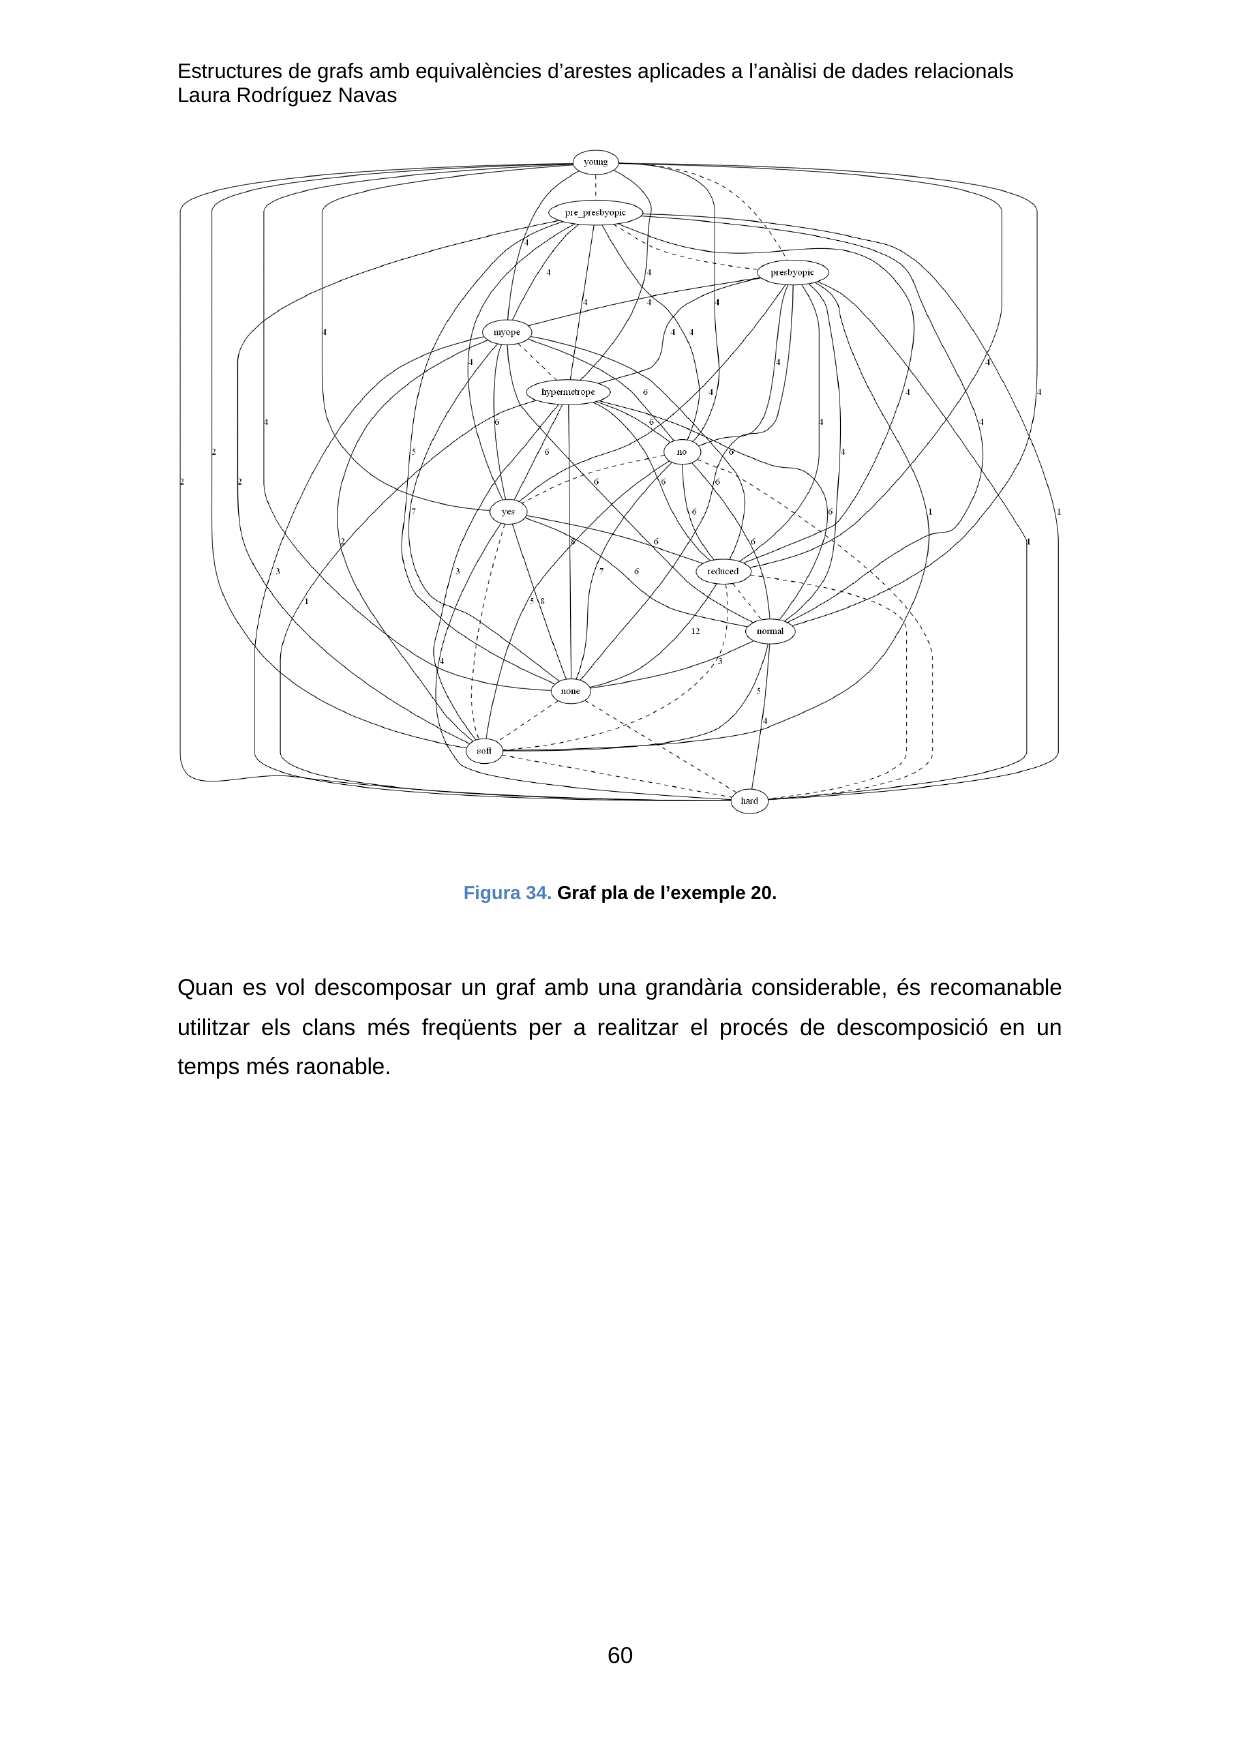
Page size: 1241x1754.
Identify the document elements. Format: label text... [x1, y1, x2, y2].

picture [177, 147, 1063, 816]
text Figura 34. Graf pla de l’exemple 20. [177, 881, 1063, 903]
text Quan es vol descomposar un graf amb una grandària considerable, és recomanable utilitzar els clans més freqüents per a realitzar el procés de descomposició en un temps més raonable. [177, 974, 1063, 1079]
